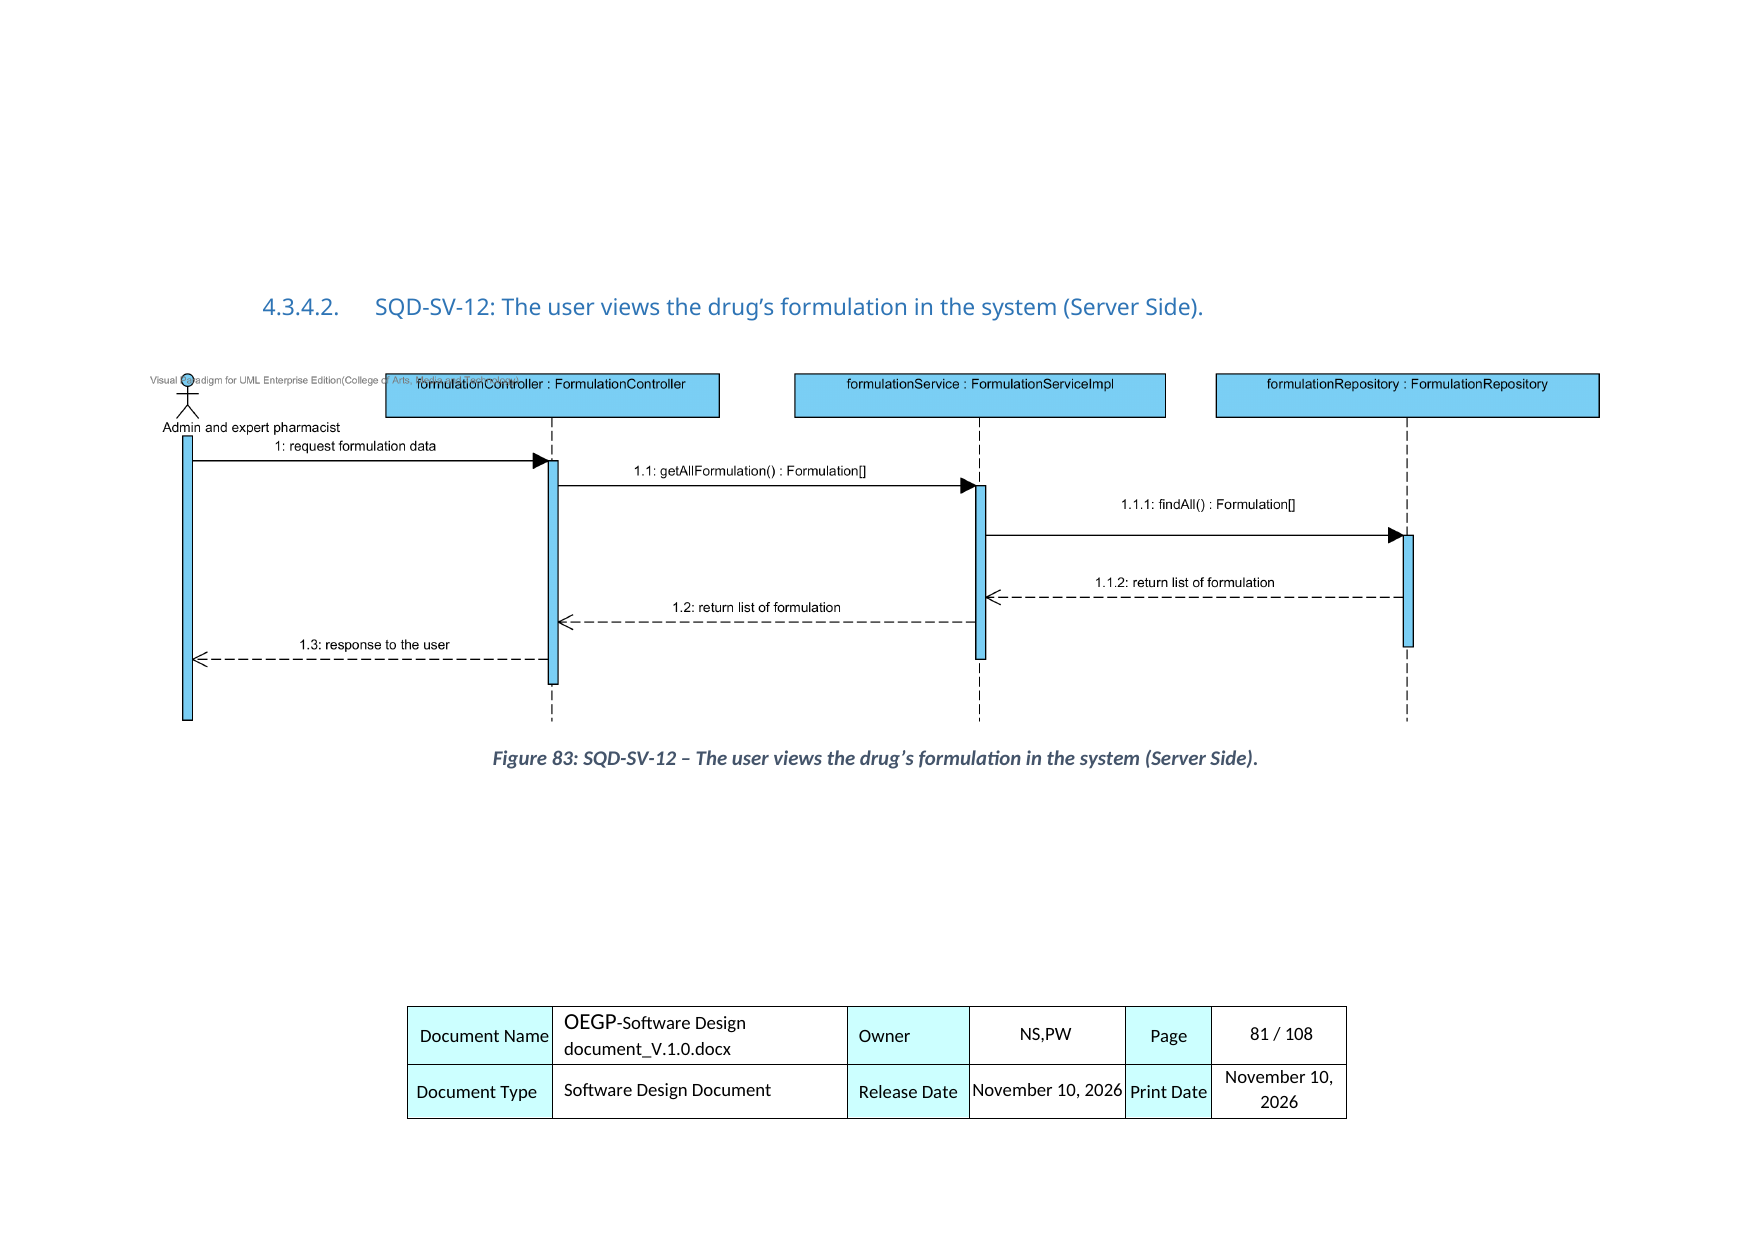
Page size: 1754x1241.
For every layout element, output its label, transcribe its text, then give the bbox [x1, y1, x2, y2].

picture [150, 371, 1604, 726]
subtitle SQD-SV-12: The user views the drug’s formulation in the system (Server Side). [262, 291, 1604, 322]
text Figure 83: SQD-SV-12 – The user views the drug’s formulation in the system (Server Side). [150, 745, 1604, 770]
